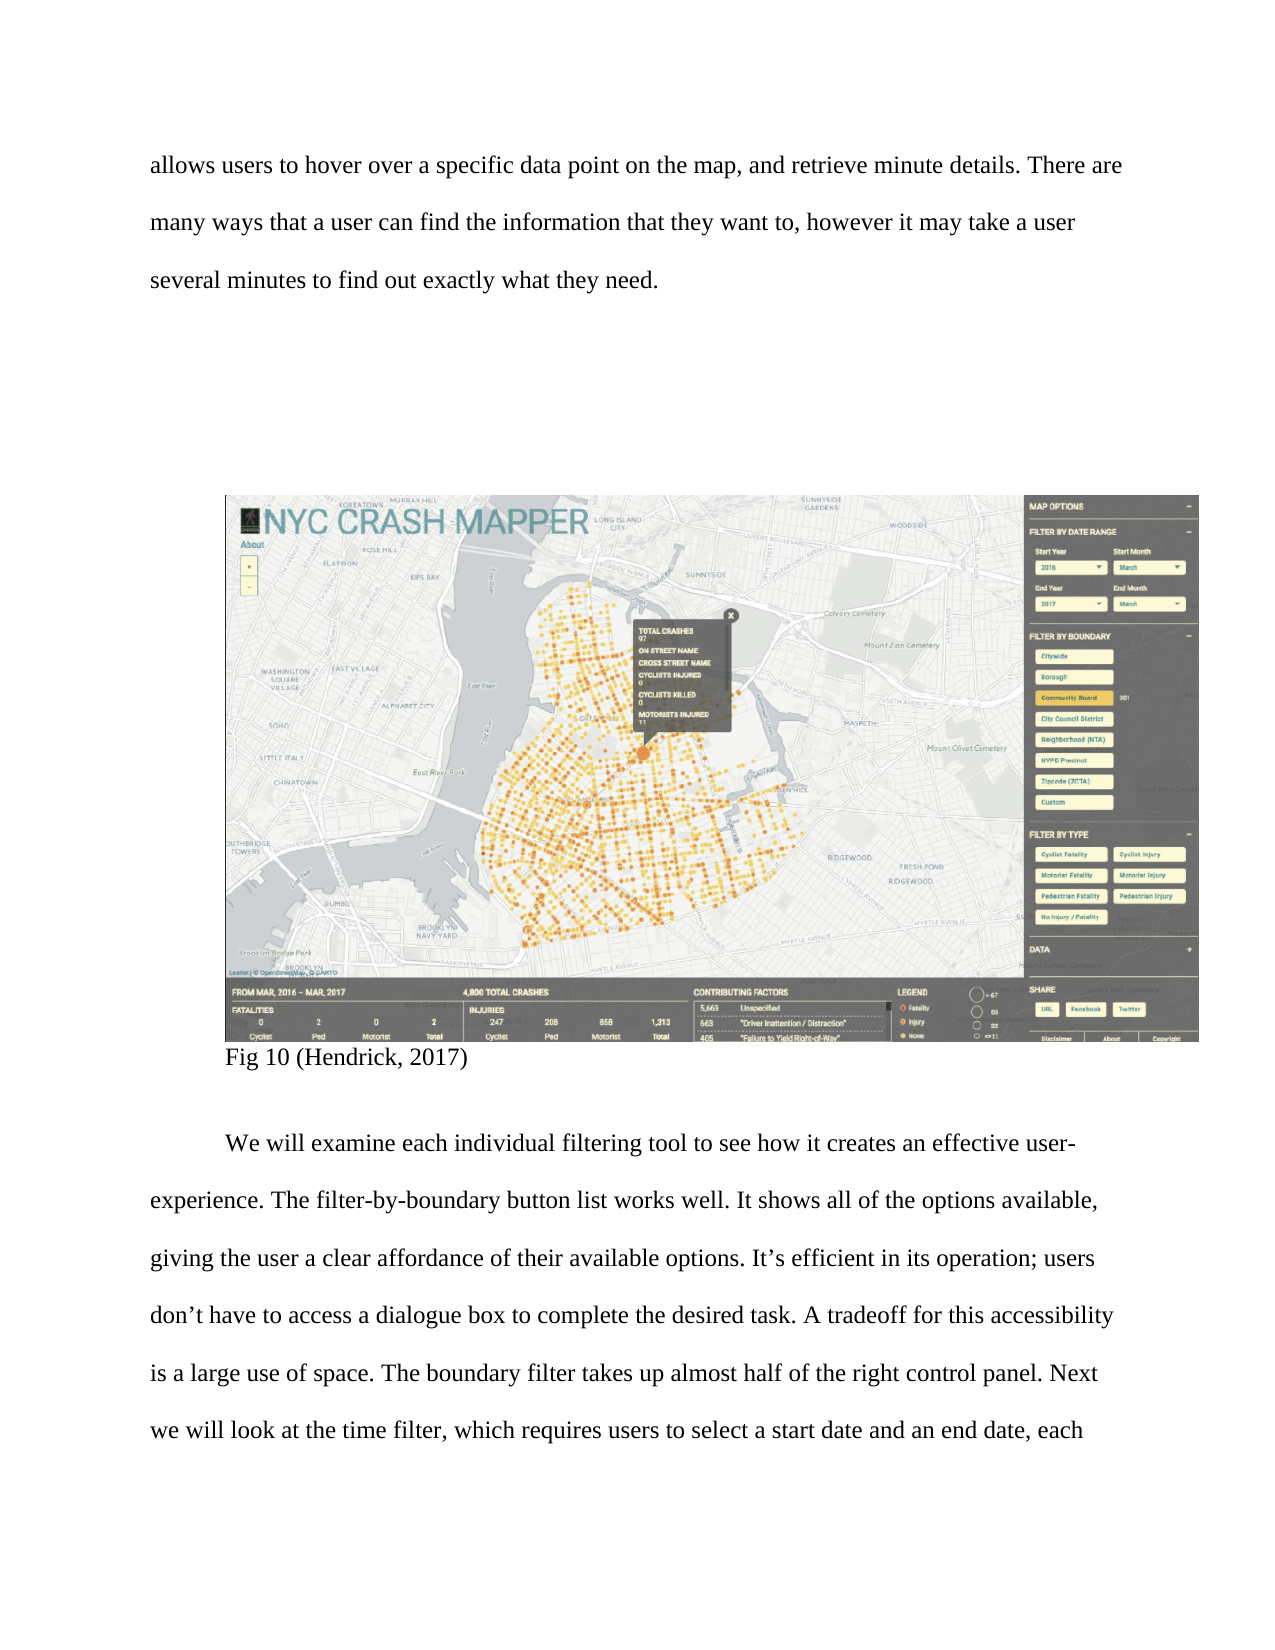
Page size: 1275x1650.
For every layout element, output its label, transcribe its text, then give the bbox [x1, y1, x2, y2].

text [150, 1128, 1125, 1444]
picture [225, 495, 1199, 1042]
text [150, 150, 1125, 294]
text Fig 10 (Hendrick, 2017) [150, 1042, 1125, 1070]
